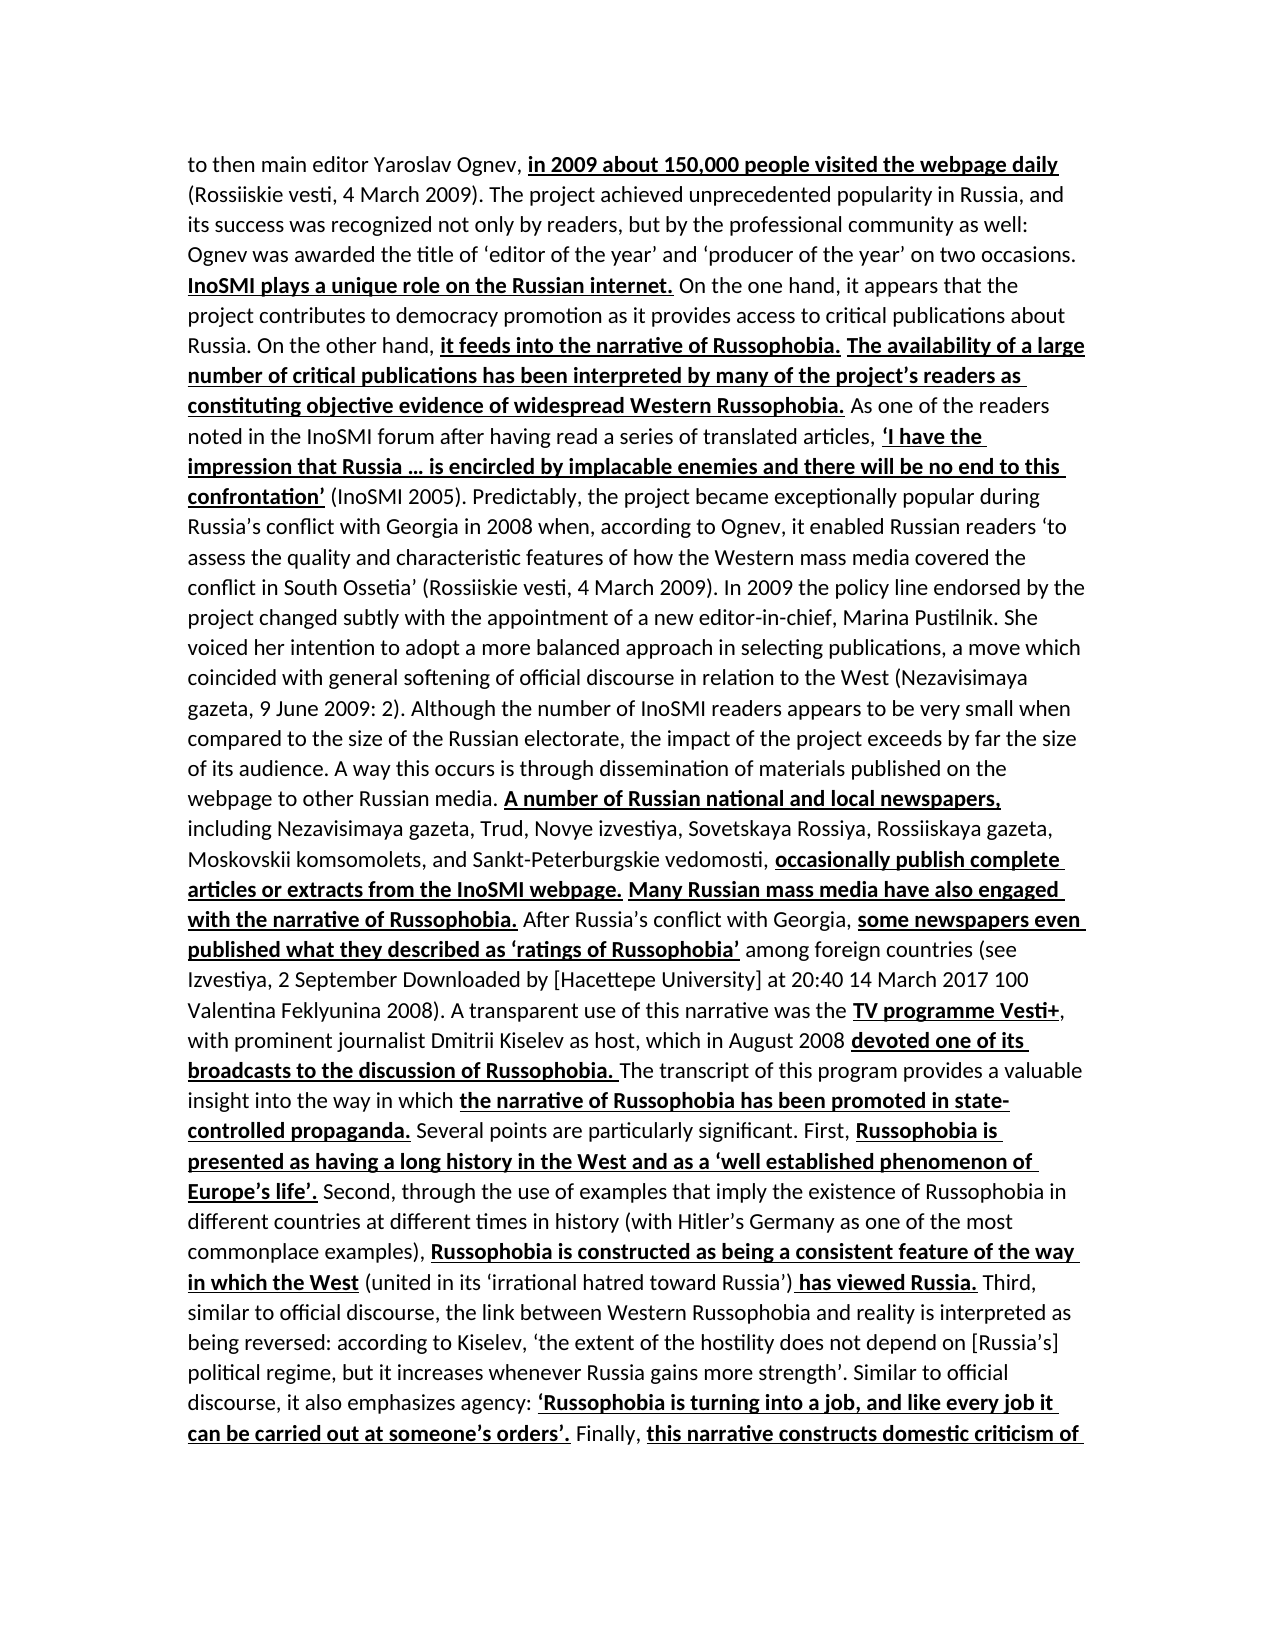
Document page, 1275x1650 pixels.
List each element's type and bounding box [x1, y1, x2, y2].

text [187, 150, 1087, 1447]
